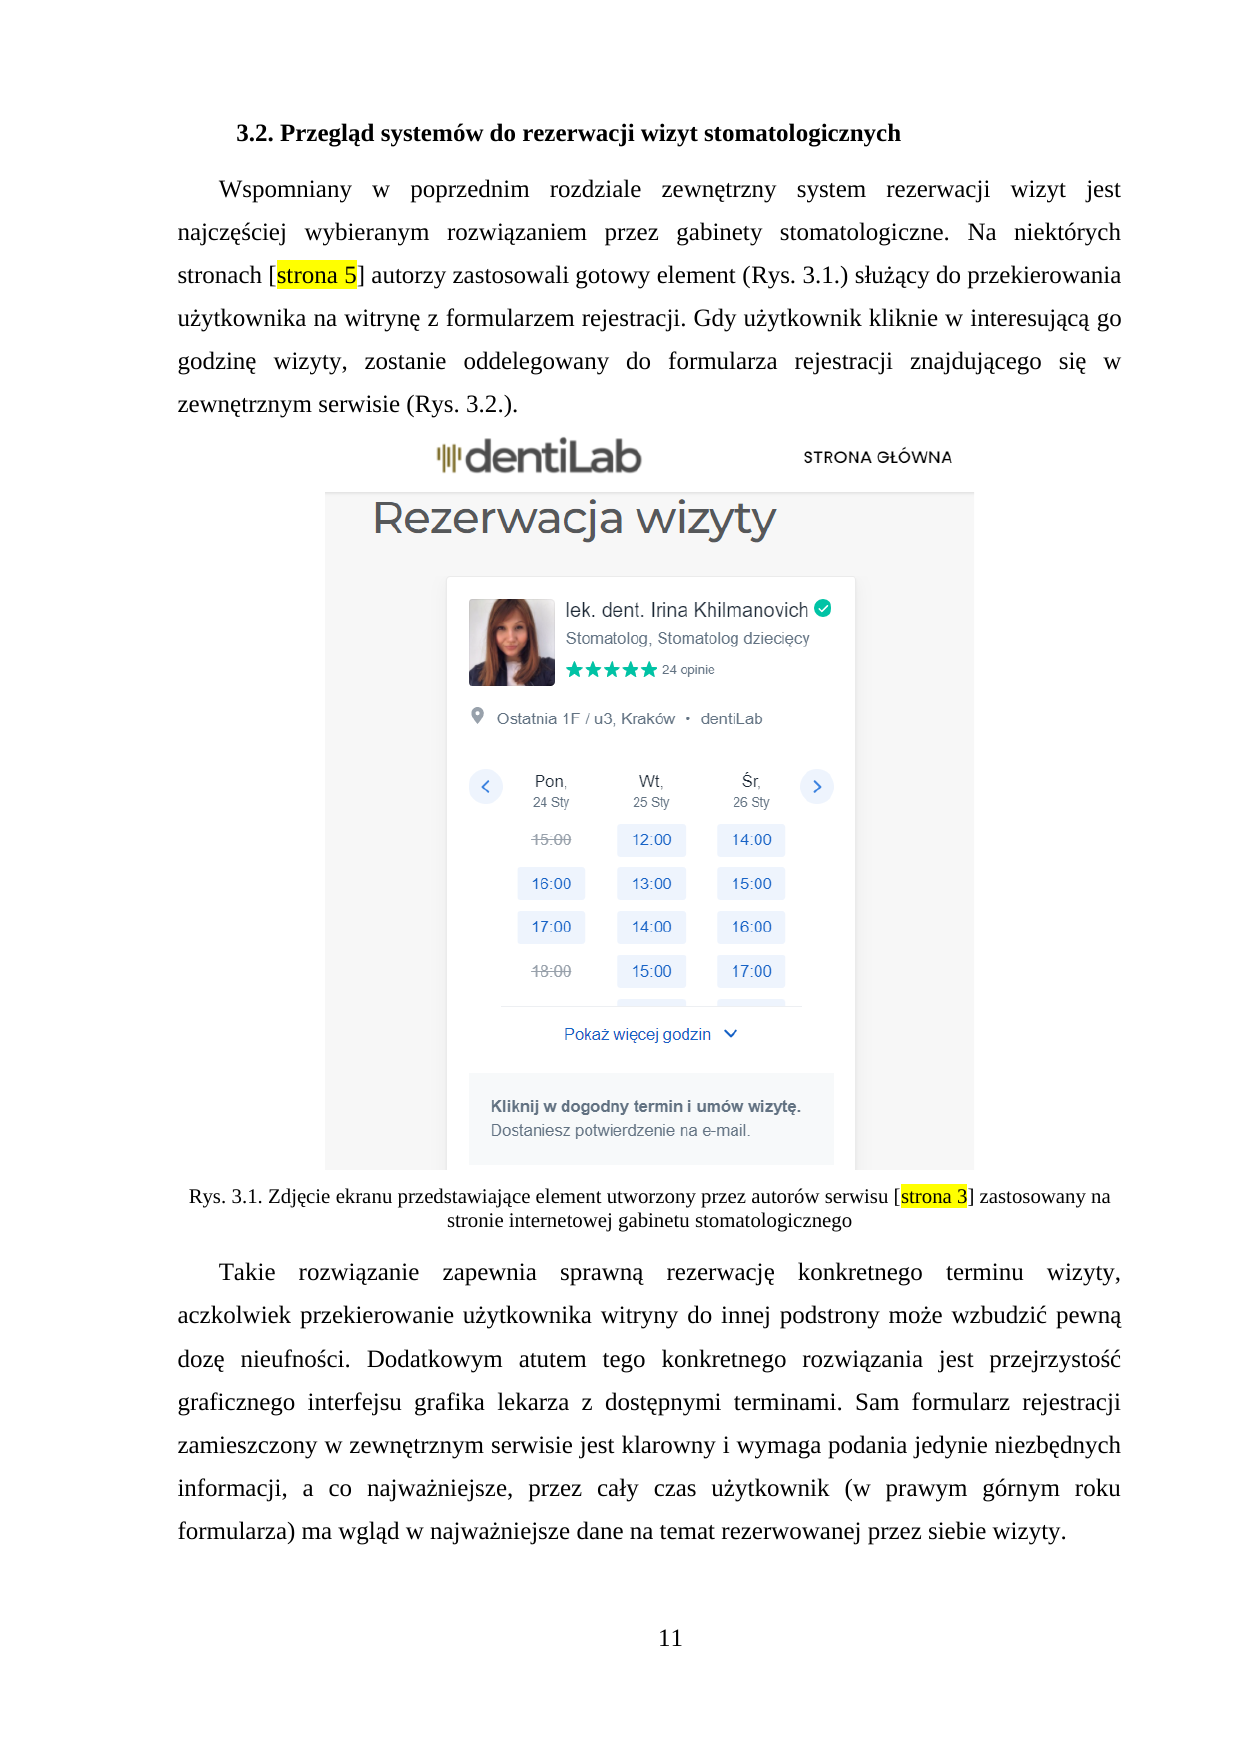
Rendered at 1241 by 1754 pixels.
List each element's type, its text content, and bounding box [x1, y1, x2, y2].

text Takie rozwiązanie zapewnia sprawną rezerwację konkretnego terminu wizyty, aczkolwiek przekierowanie użytkownika witryny do innej podstrony może wzbudzić pewną dozę nieufności. Dodatkowym atutem tego konkretnego rozwiązania jest przejrzystość graficznego interfejsu grafika lekarza z dostępnymi terminami. Sam formularz rejestracji zamieszczony w zewnętrznym serwisie jest klarowny i wymaga podania jedynie niezbędnych informacji, a co najważniejsze, przez cały czas użytkownik (w prawym górnym roku formularza) ma wgląd w najważniejsze dane na temat rezerwowanej przez siebie wizyty. [177, 1257, 1122, 1545]
text Wspomniany w poprzednim rozdziale zewnętrzny system rezerwacji wizyt jest najczęściej wybieranym rozwiązaniem przez gabinety stomatologiczne. Na niektórych stronach [strona 5] autorzy zastosowali gotowy element (Rys. 3.1.) służący do przekierowania użytkownika na witrynę z formularzem rejestracji. Gdy użytkownik kliknie w interesującą go godzinę wizyty, zostanie oddelegowany do formularza rejestracji znajdującego się w zewnętrznym serwisie (Rys. 3.2.). [177, 174, 1122, 418]
picture [325, 432, 975, 1170]
text Rys. 3.1. Zdjęcie ekranu przedstawiające element utworzony przez autorów serwisu [strona 3] zastosowany na stronie internetowej gabinetu stomatologicznego [177, 1184, 1122, 1232]
subtitle Przegląd systemów do rezerwacji wizyt stomatologicznych [177, 118, 1122, 147]
